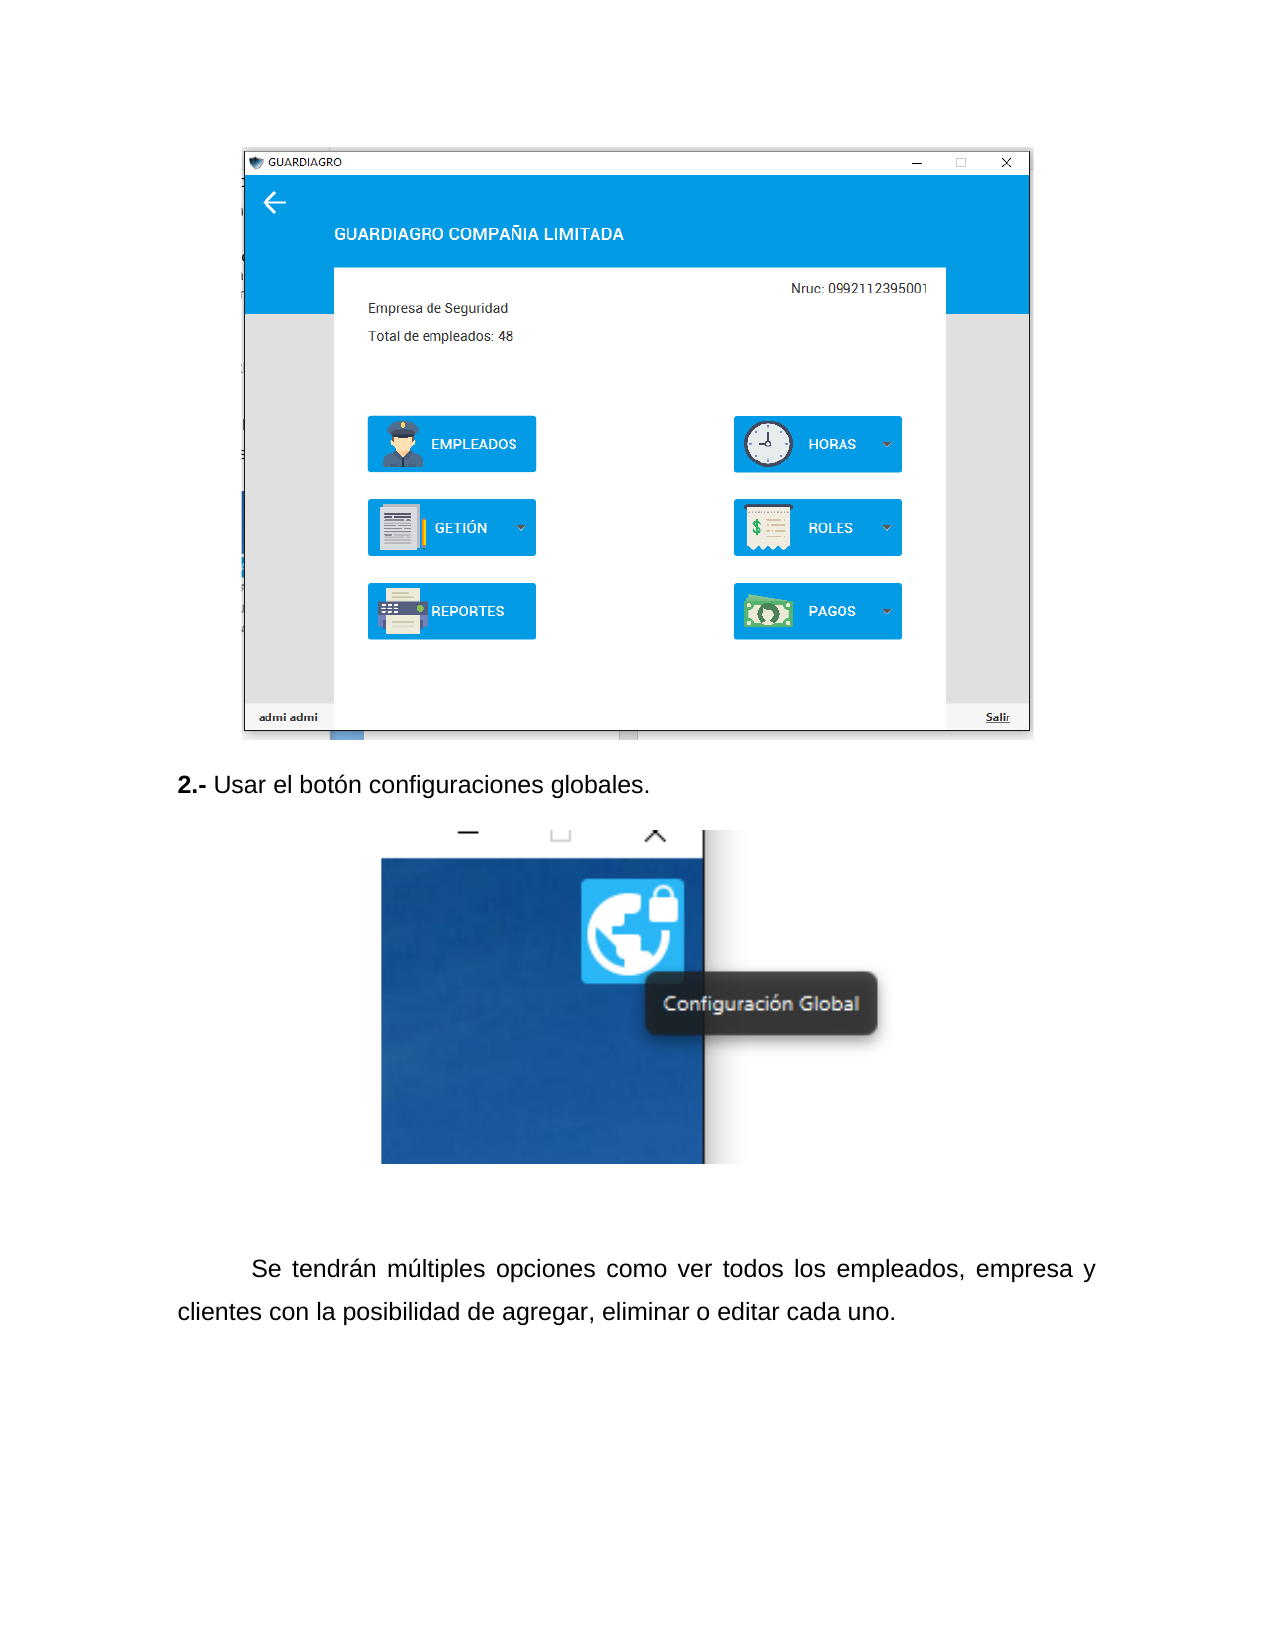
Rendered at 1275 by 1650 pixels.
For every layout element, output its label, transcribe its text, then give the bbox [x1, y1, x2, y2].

text 2.- Usar el botón configuraciones globales. [177, 770, 1098, 799]
text Se tendrán múltiples opciones como ver todos los empleados, empresa y clientes con la posibilidad de agregar, eliminar o editar cada uno. [177, 1254, 1098, 1326]
picture [241, 147, 1034, 740]
picture [381, 830, 894, 1164]
